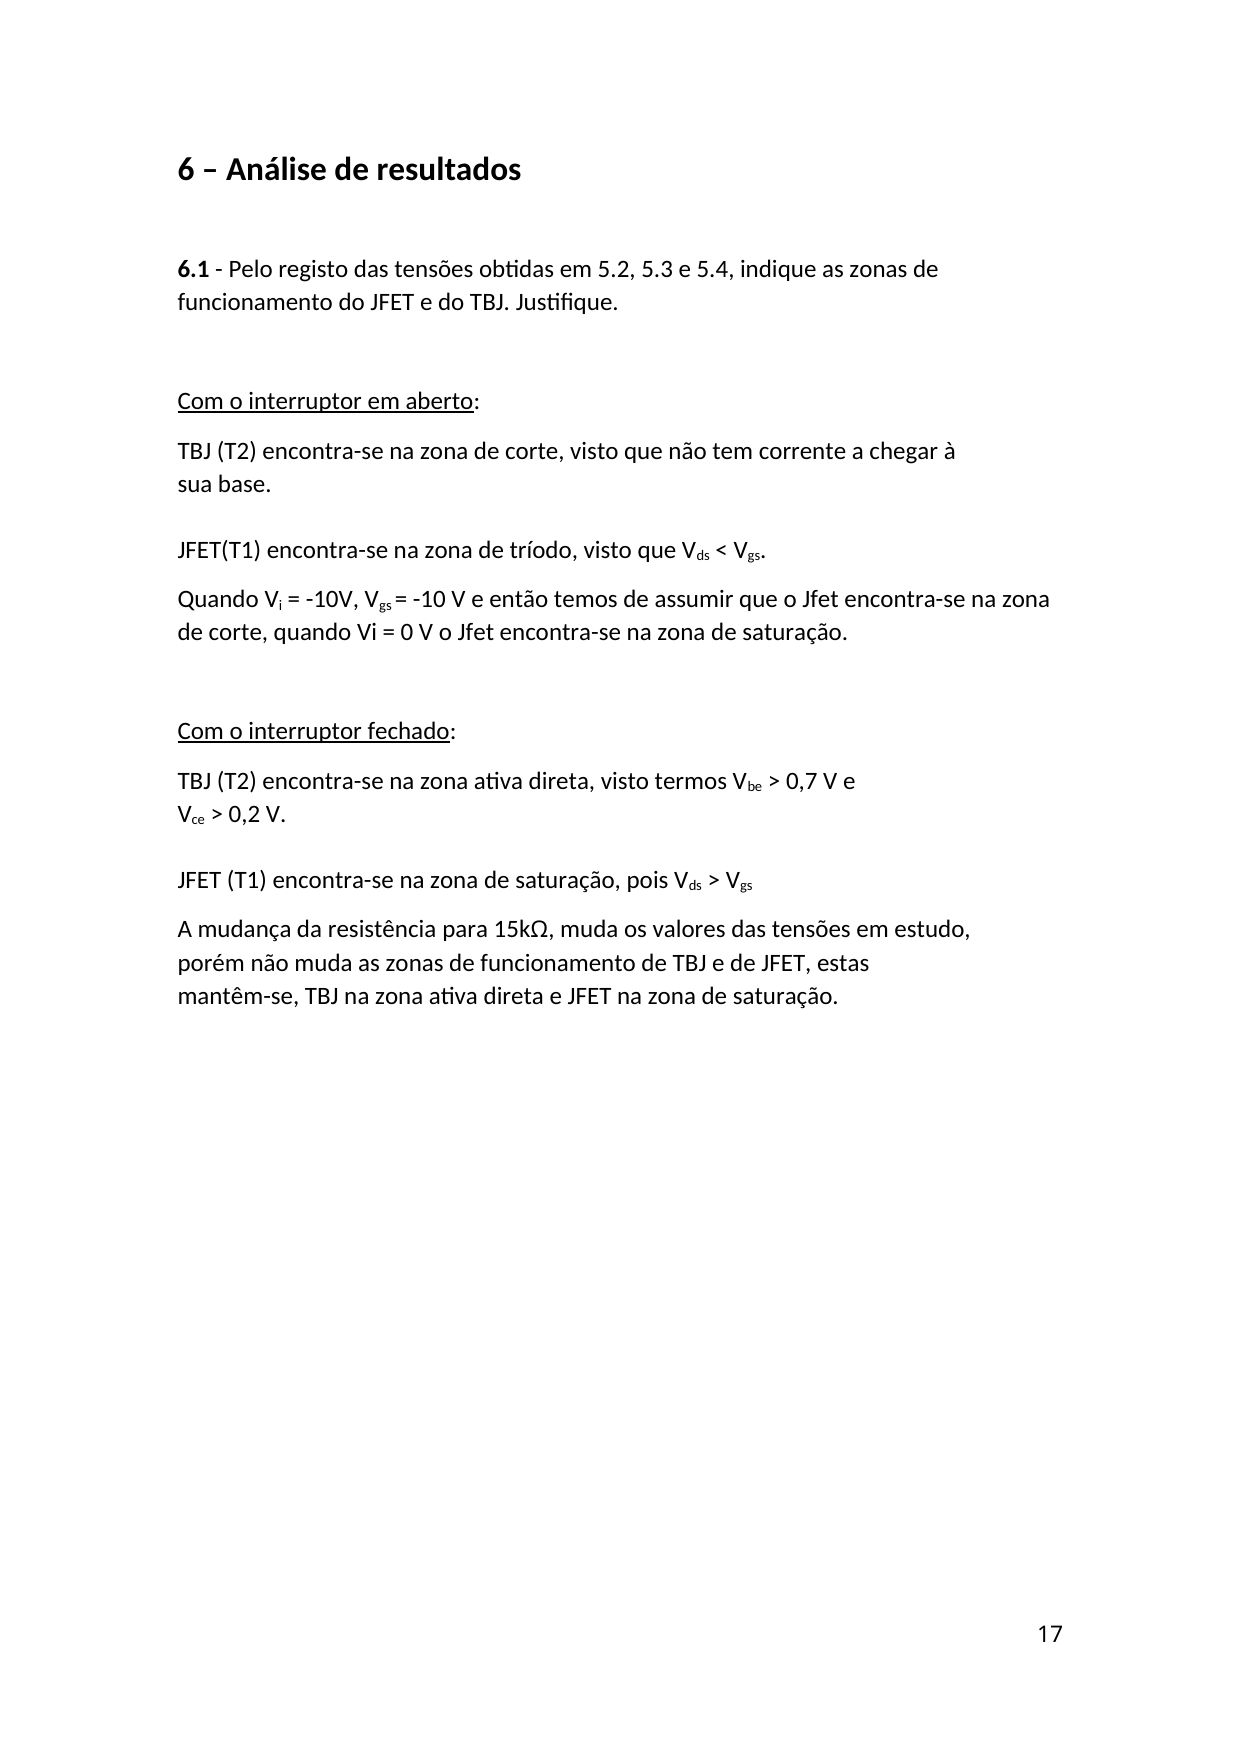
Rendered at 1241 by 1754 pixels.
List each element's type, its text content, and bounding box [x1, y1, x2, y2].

text Com o interruptor fechado: [177, 715, 1063, 746]
text Com o interruptor em aberto: [177, 385, 1063, 416]
text TBJ (T2) encontra-se na zona ativa direta, visto termos Vbe > 0,7 V e [177, 765, 1063, 796]
text TBJ (T2) encontra-se na zona de corte, visto que não tem corrente a chegar à [177, 435, 1063, 466]
text JFET(T1) encontra-se na zona de tríodo, visto que Vds < Vgs. [177, 534, 1063, 564]
text 6 – Análise de resultados [177, 148, 1063, 188]
text A mudança da resistência para 15kΩ, muda os valores das tensões em estudo, [177, 913, 1063, 944]
text 6.1 - Pelo registo das tensões obtidas em 5.2, 5.3 e 5.4, indique as zonas de funcionamento do JFET e do TBJ. Justifique. [177, 253, 1063, 317]
text sua base. [177, 468, 1063, 498]
text mantêm-se, TBJ na zona ativa direta e JFET na zona de saturação. [177, 980, 1063, 1011]
text porém não muda as zonas de funcionamento de TBJ e de JFET, estas [177, 947, 1063, 978]
text Vce > 0,2 V. [177, 798, 1063, 828]
text JFET (T1) encontra-se na zona de saturação, pois Vds > Vgs [177, 864, 1063, 894]
text Quando Vi = -10V, Vgs = -10 V e então temos de assumir que o Jfet encontra-se na zona de corte, quando Vi = 0 V o Jfet encontra-se na zona de saturação. [177, 583, 1063, 647]
